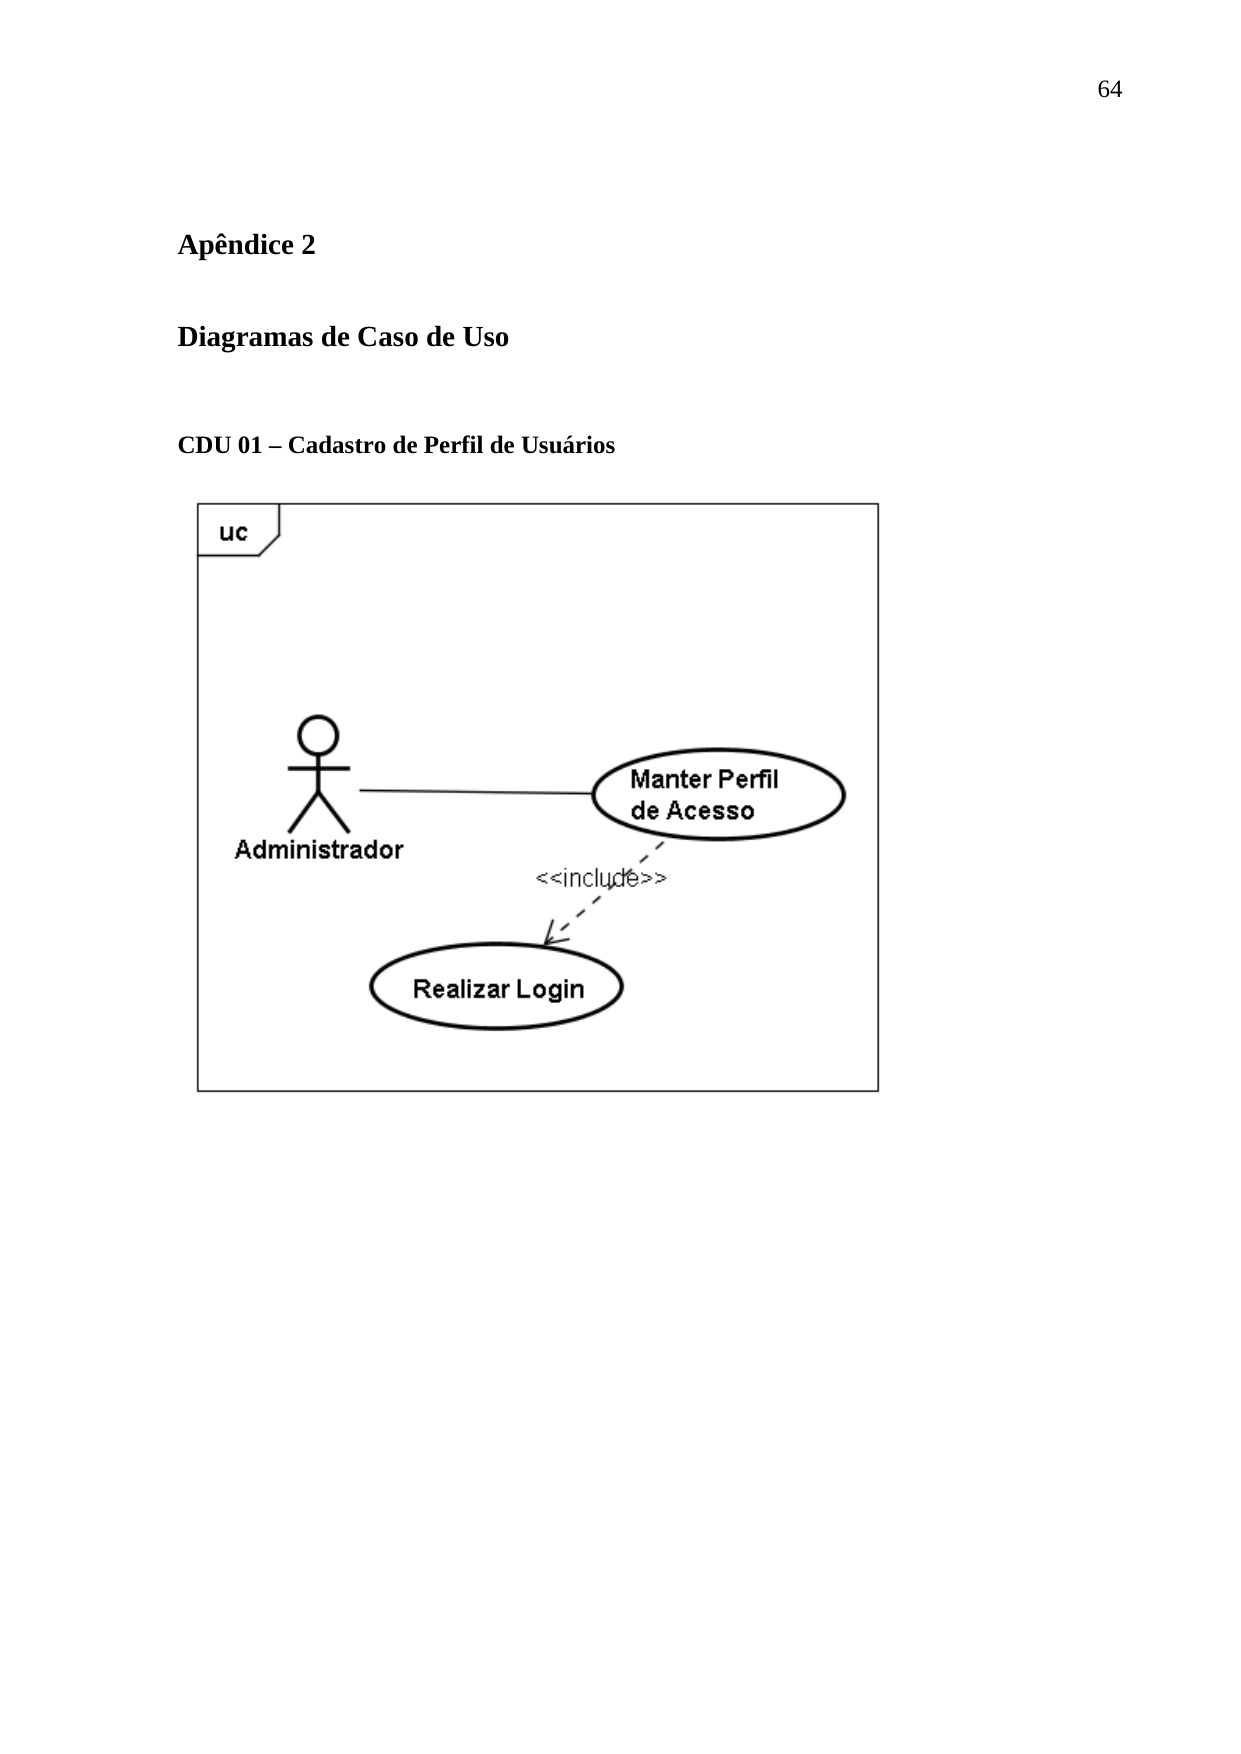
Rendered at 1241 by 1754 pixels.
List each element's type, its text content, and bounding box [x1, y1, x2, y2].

subtitle Apêndice 2 [177, 227, 1122, 261]
picture [177, 483, 898, 1111]
subtitle Diagramas de Caso de Uso [177, 319, 1122, 353]
text CDU 01 – Cadastro de Perfil de Usuários [177, 430, 1122, 459]
